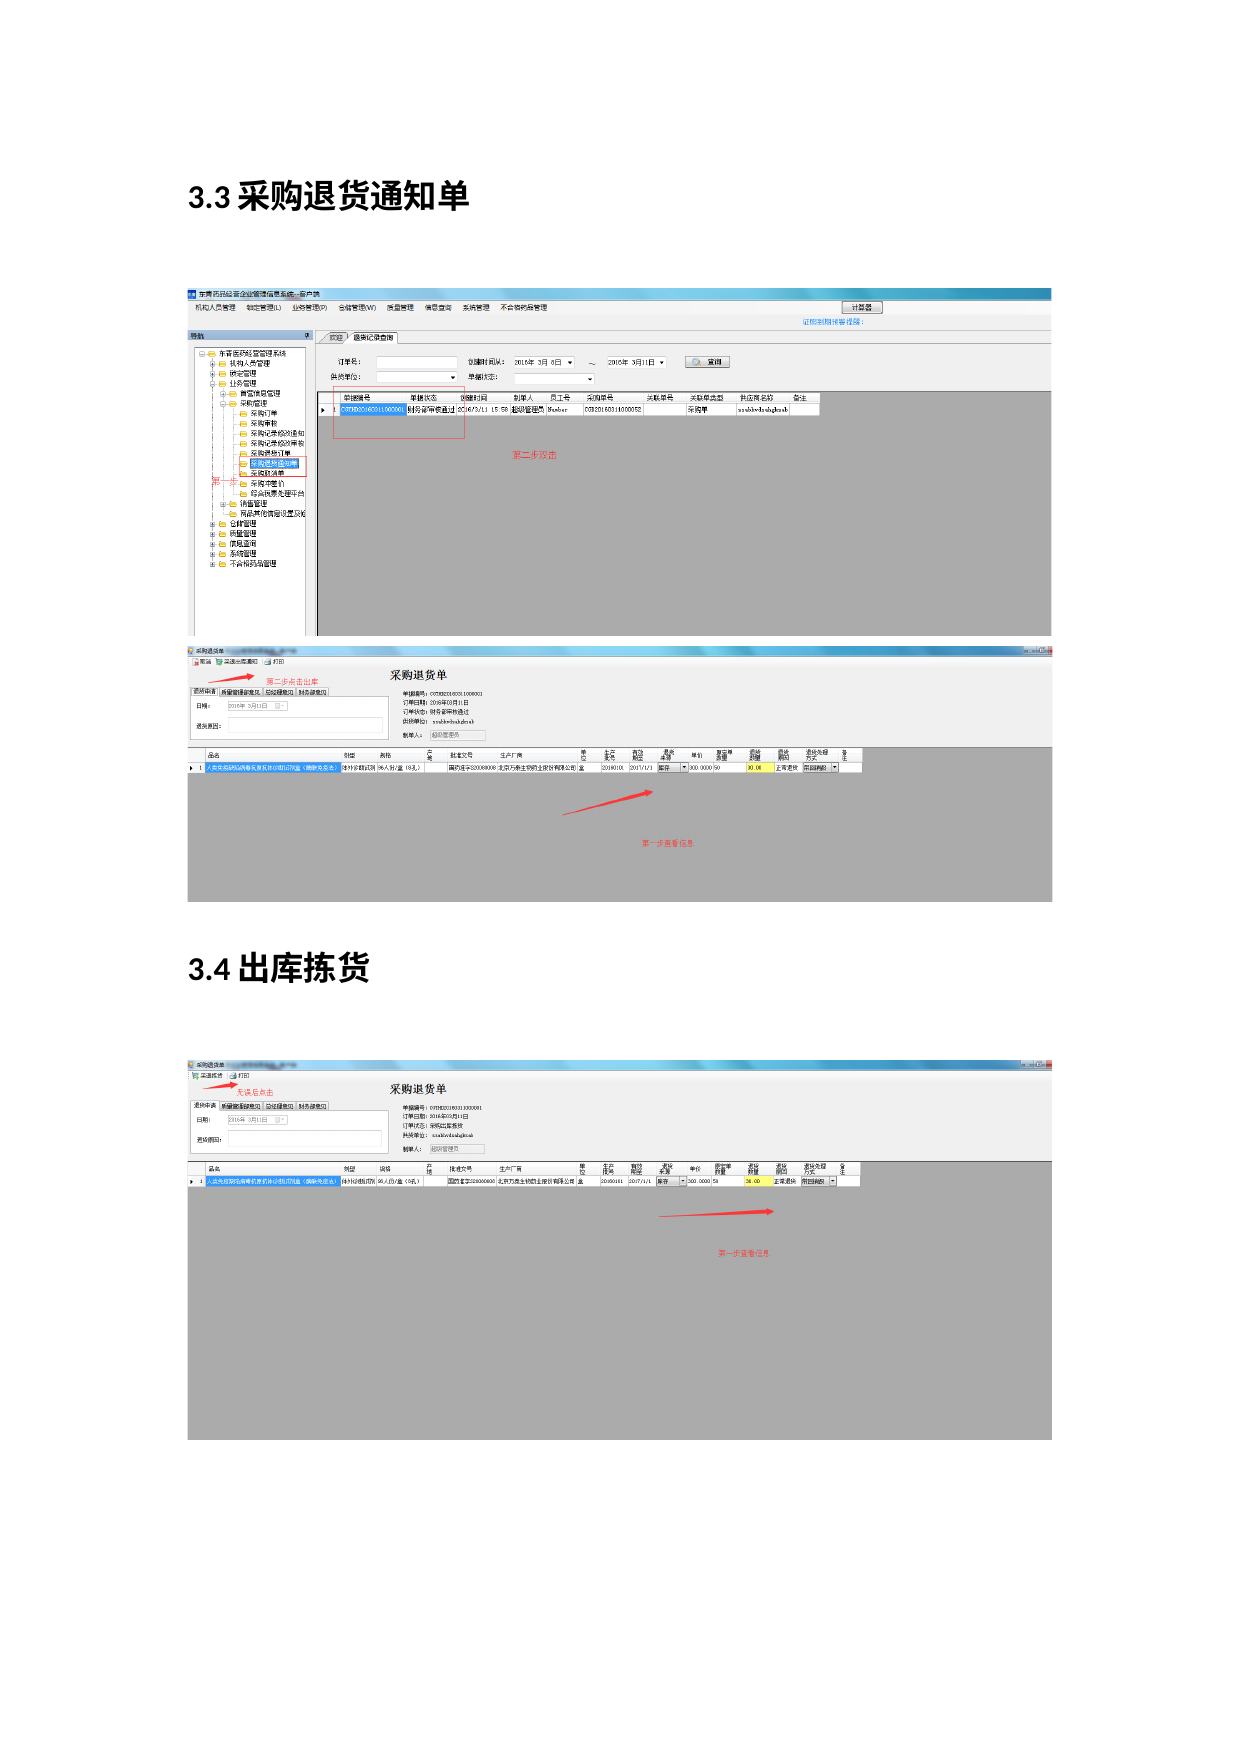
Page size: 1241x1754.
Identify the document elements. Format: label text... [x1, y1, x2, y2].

subtitle 3.4出库拣货 [187, 933, 1053, 998]
picture [187, 288, 1052, 636]
picture [187, 646, 1053, 902]
subtitle 3.3采购退货通知单 [187, 162, 1053, 227]
picture [187, 1060, 1052, 1440]
